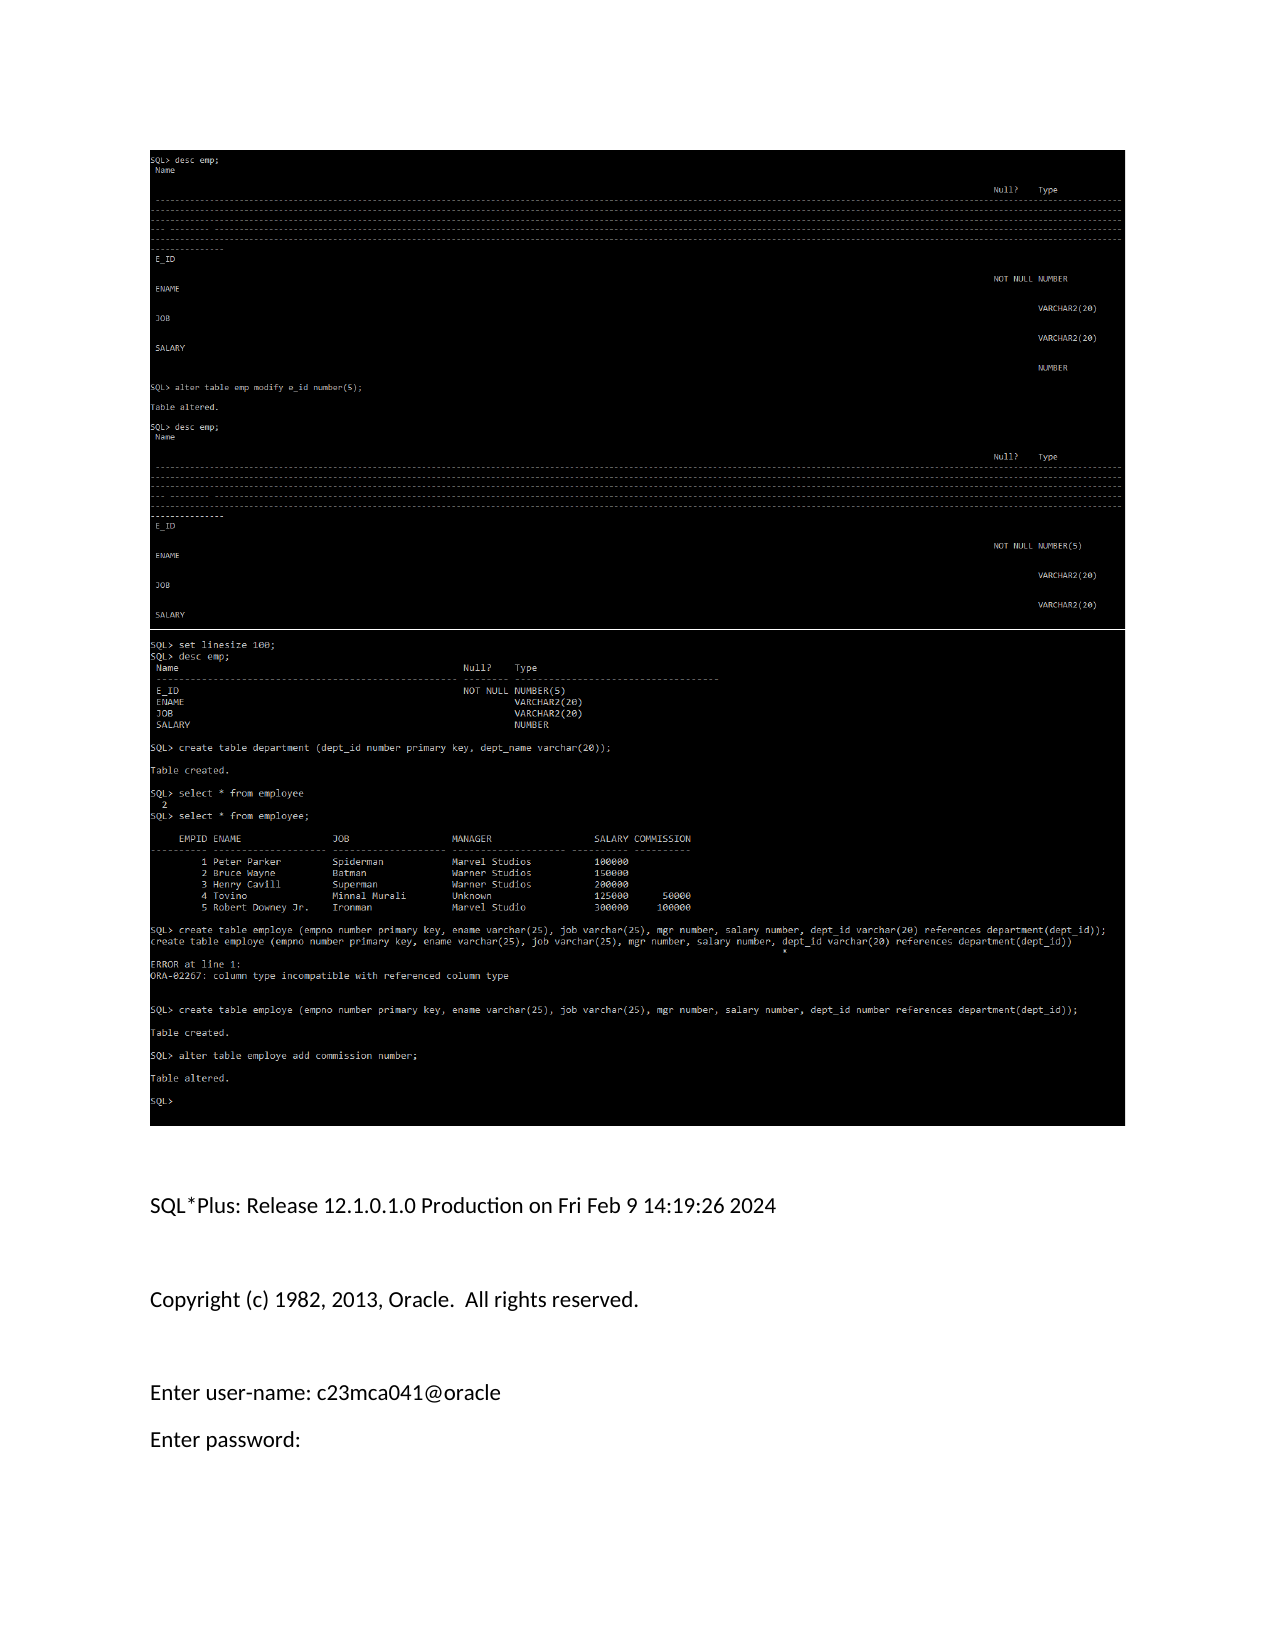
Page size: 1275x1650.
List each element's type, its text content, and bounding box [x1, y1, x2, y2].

text Enter user-name: c23mca041@oracle [150, 1378, 1125, 1407]
text Copyright (c) 1982, 2013, Oracle. All rights reserved. [150, 1285, 1125, 1313]
picture [150, 630, 1125, 1126]
text SQL*Plus: Release 12.1.0.1.0 Production on Fri Feb 9 14:19:26 2024 [150, 1191, 1125, 1219]
picture [150, 150, 1125, 629]
text Enter password: [150, 1425, 1125, 1453]
